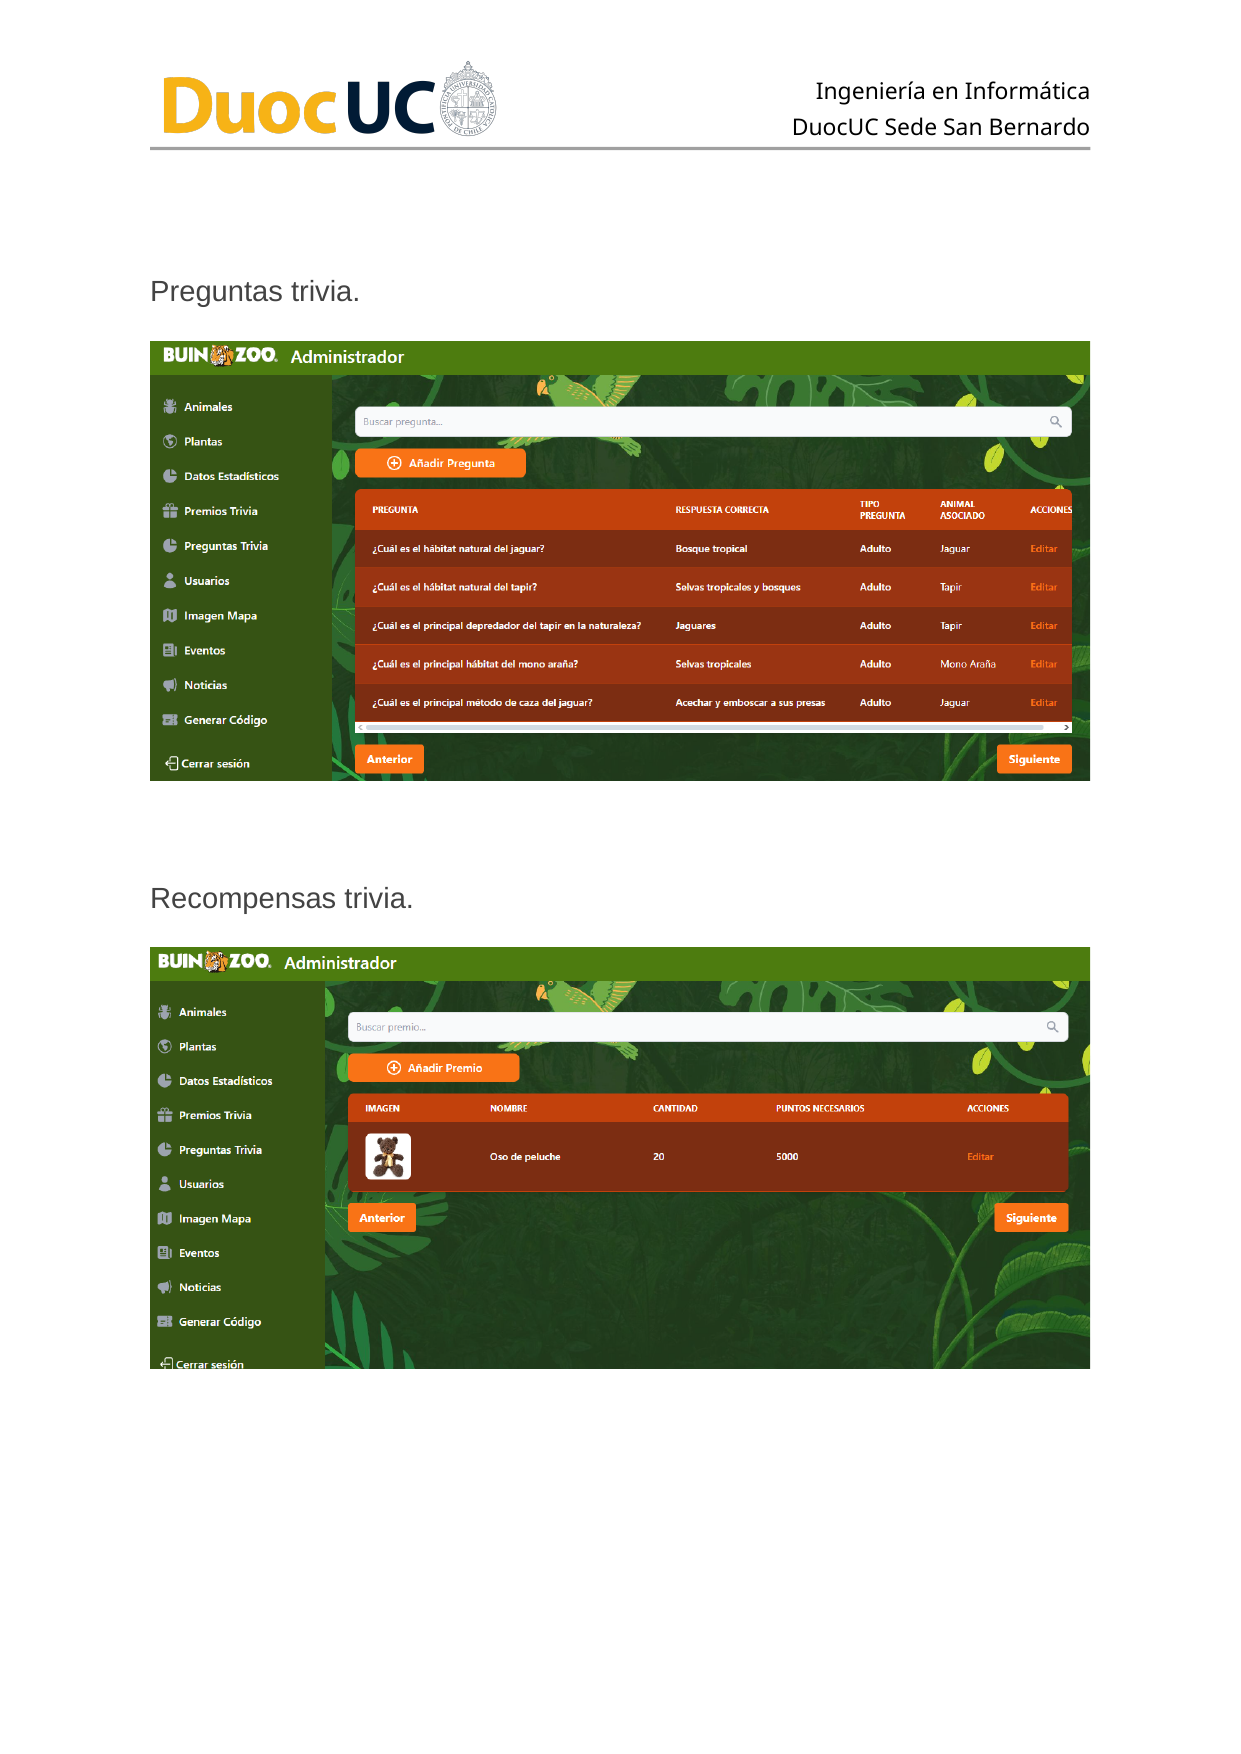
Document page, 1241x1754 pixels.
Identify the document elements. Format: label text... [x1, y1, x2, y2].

subtitle Preguntas trivia. [150, 274, 1090, 308]
picture [159, 56, 501, 141]
picture [150, 341, 1091, 781]
subtitle Recompensas trivia. [150, 881, 1090, 914]
picture [150, 947, 1091, 1369]
